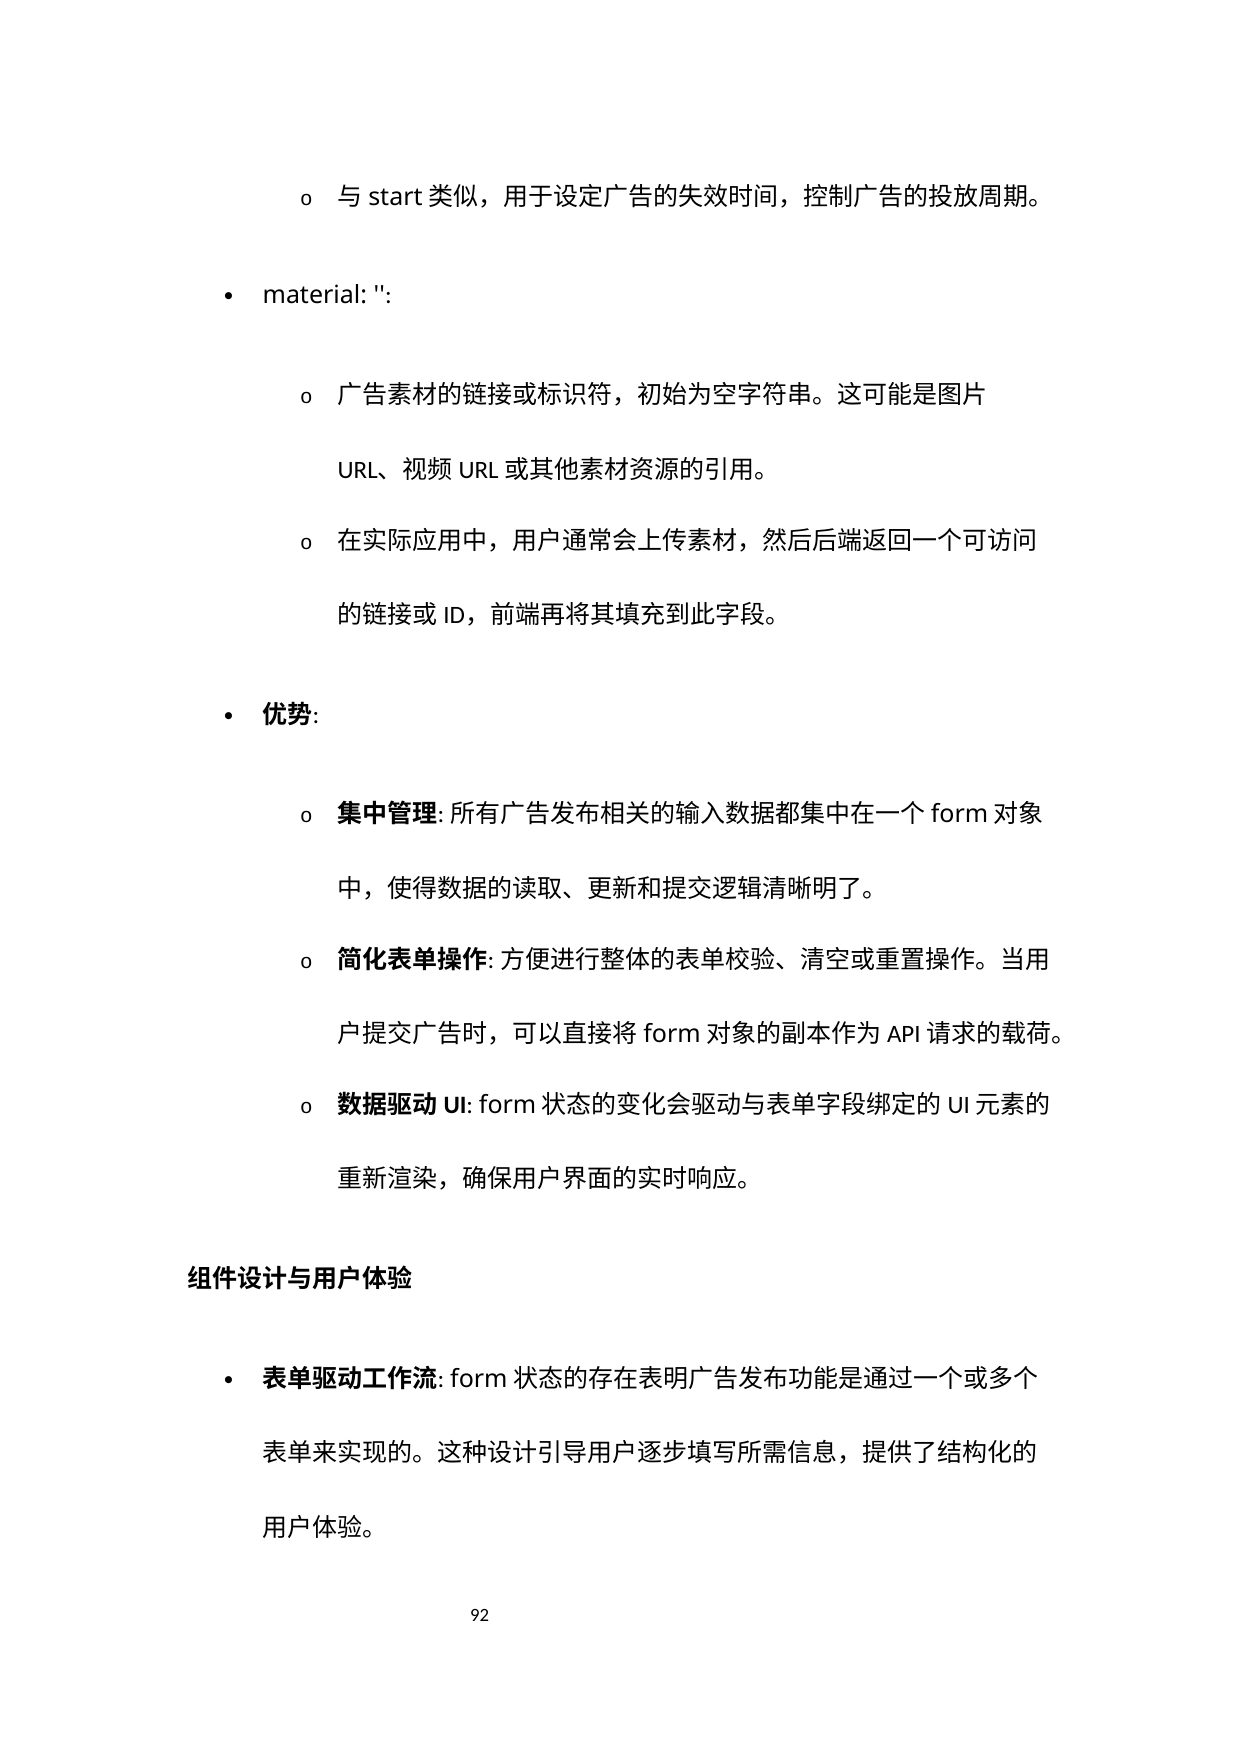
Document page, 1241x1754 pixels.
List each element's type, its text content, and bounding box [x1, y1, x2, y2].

list 在实际应用中，用户通常会上传素材，然后后端返回一个可访问的链接或 ID，前端再将其填充到此字段。 [300, 506, 1053, 645]
list 数据驱动 UI: form 状态的变化会驱动与表单字段绑定的 UI 元素的重新渲染，确保用户界面的实时响应。 [300, 1070, 1053, 1209]
text 组件设计与用户体验 [187, 1244, 1053, 1309]
list 简化表单操作: 方便进行整体的表单校验、清空或重置操作。当用户提交广告时，可以直接将 form 对象的副本作为 API 请求的载荷。 [300, 925, 1053, 1064]
list 优势: [225, 680, 1053, 745]
list 与 start 类似，用于设定广告的失效时间，控制广告的投放周期。 [300, 162, 1053, 227]
list 集中管理: 所有广告发布相关的输入数据都集中在一个 form 对象中，使得数据的读取、更新和提交逻辑清晰明了。 [300, 779, 1053, 919]
list material: '': [225, 261, 1053, 326]
list 表单驱动工作流: form 状态的存在表明广告发布功能是通过一个或多个表单来实现的。这种设计引导用户逐步填写所需信息，提供了结构化的用户体验。 [225, 1344, 1053, 1558]
list 广告素材的链接或标识符，初始为空字符串。这可能是图片 URL、视频 URL 或其他素材资源的引用。 [300, 361, 1053, 500]
